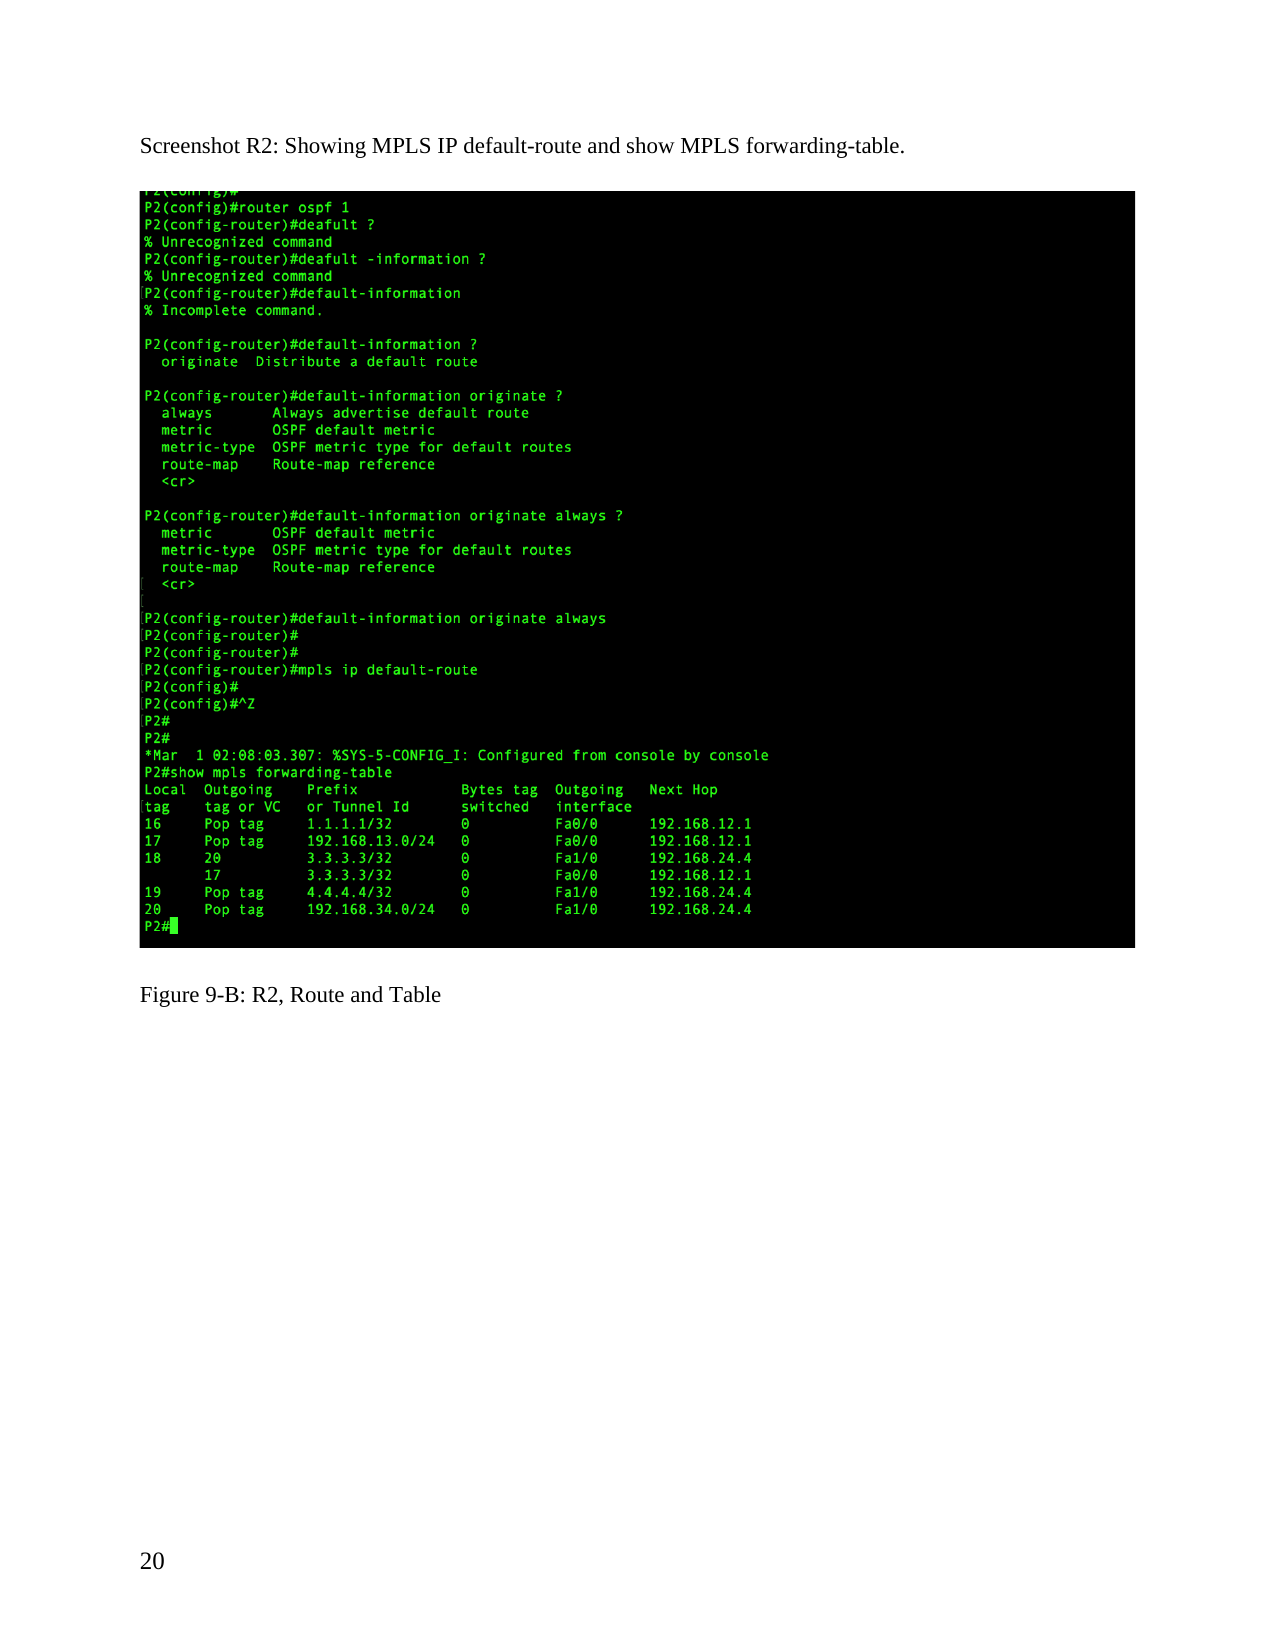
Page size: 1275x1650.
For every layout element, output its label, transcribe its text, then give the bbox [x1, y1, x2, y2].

text Screenshot R2: Showing MPLS IP default-route and show MPLS forwarding-table. [139, 132, 1136, 158]
text Figure 9-B: R2, Route and Table [139, 981, 1136, 1007]
picture [139, 191, 1136, 948]
